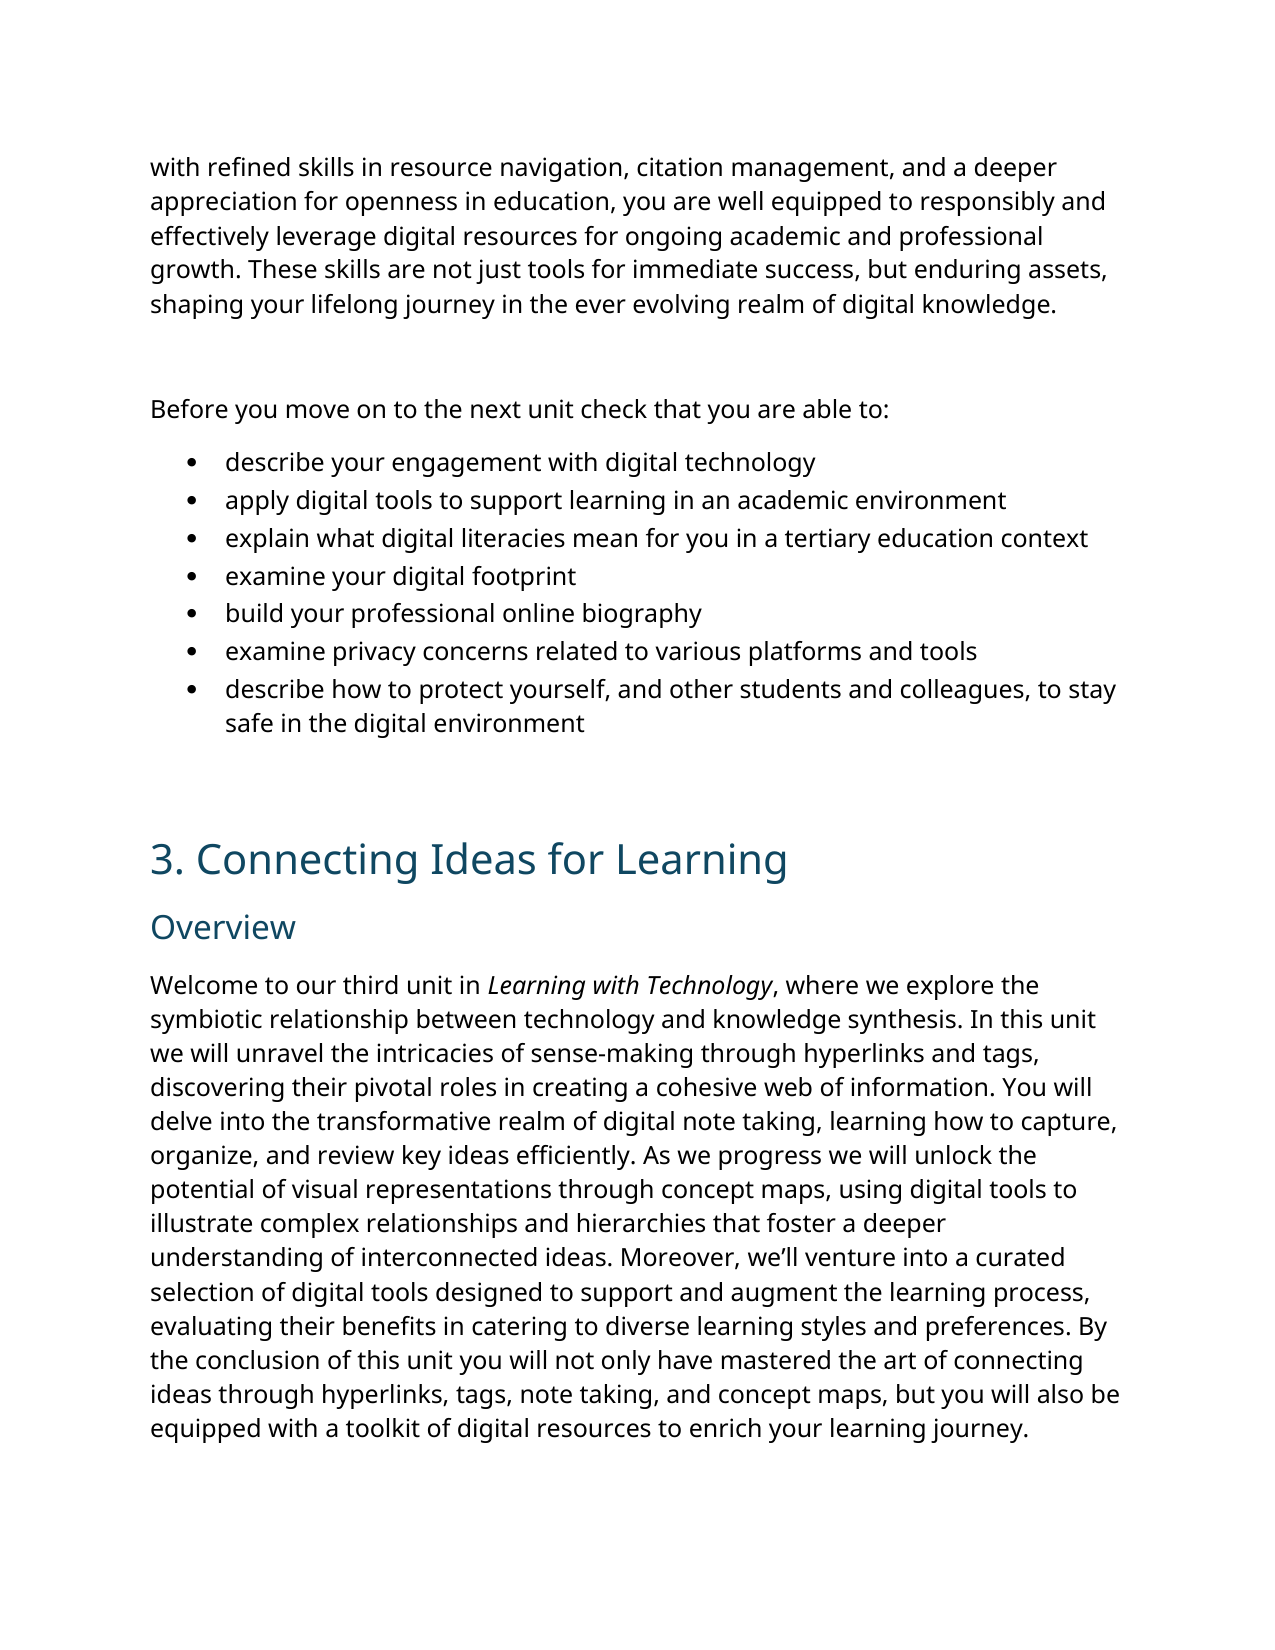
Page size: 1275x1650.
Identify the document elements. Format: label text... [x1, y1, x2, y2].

subtitle 3. Connecting Ideas for Learning [150, 830, 1125, 887]
text Before you move on to the next unit check that you are able to: [150, 392, 1125, 426]
subtitle Overview [150, 903, 1125, 949]
list explain what digital literacies mean for you in a tertiary education context [187, 520, 1125, 554]
list describe how to protect yourself, and other students and colleagues, to stay safe in the digital environment [187, 672, 1125, 740]
list examine privacy concerns related to various platforms and tools [187, 634, 1125, 668]
list examine your digital footprint [187, 558, 1125, 592]
list build your professional online biography [187, 596, 1125, 630]
list apply digital tools to support learning in an academic environment [187, 482, 1125, 517]
list describe your engagement with digital technology [187, 445, 1125, 479]
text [150, 150, 1125, 320]
text Welcome to our third unit in Learning with Technology, where we explore the symbiotic relationship between technology and knowledge synthesis. In this unit we will unravel the intricacies of sense-making through hyperlinks and tags, discovering their pivotal roles in creating a cohesive web of information. You will delve into the transformative realm of digital note taking, learning how to capture, organize, and review key ideas efficiently. As we progress we will unlock the potential of visual representations through concept maps, using digital tools to illustrate complex relationships and hierarchies that foster a deeper understanding of interconnected ideas. Moreover, we’ll venture into a curated selection of digital tools designed to support and augment the learning process, evaluating their benefits in catering to diverse learning styles and preferences. By the conclusion of this unit you will not only have mastered the art of connecting ideas through hyperlinks, tags, note taking, and concept maps, but you will also be equipped with a toolkit of digital resources to enrich your learning journey. [150, 968, 1125, 1444]
